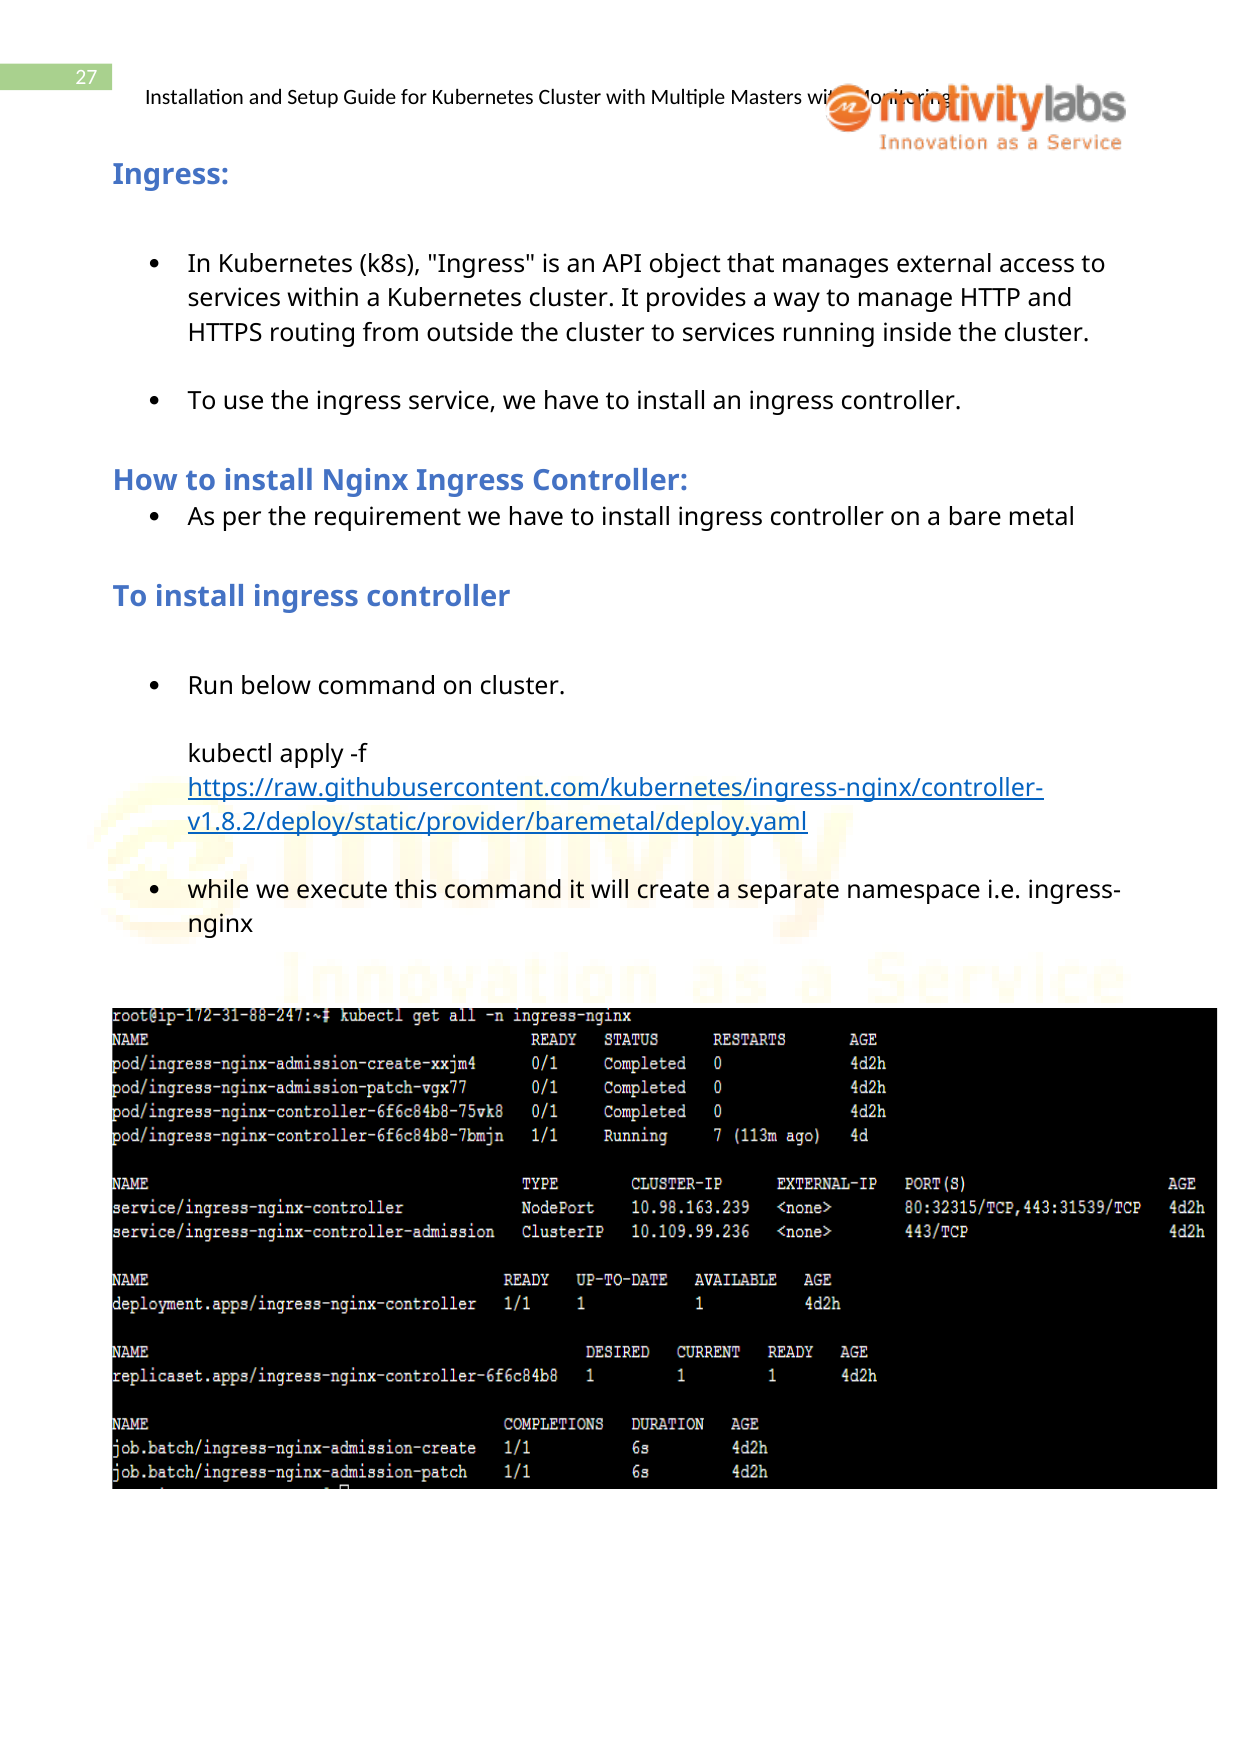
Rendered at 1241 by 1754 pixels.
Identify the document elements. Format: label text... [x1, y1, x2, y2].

list kubectl apply -f https://raw.githubusercontent.com/kubernetes/ingress-nginx/controller-v1.8.2/deploy/static/provider/baremetal/deploy.yaml [187, 736, 1128, 838]
list Run below command on cluster. [150, 667, 1128, 701]
picture [825, 73, 1129, 154]
list In Kubernetes (k8s), "Ingress" is an API object that manages external access to services within a Kubernetes cluster. It provides a way to manage HTTP and HTTPS routing from outside the cluster to services running inside the cluster. [150, 246, 1128, 348]
subtitle To install ingress controller [112, 575, 1128, 614]
list while we execute this command it will create a separate namespace i.e. ingress-nginx [150, 872, 1128, 940]
list To use the ingress service, we have to install an ingress controller. [150, 382, 1128, 416]
picture [112, 1008, 1218, 1489]
subtitle How to install Nginx Ingress Controller: [112, 459, 1128, 498]
list As per the requirement we have to install ingress controller on a bare metal [150, 498, 1128, 532]
subtitle Ingress: [112, 153, 1128, 193]
